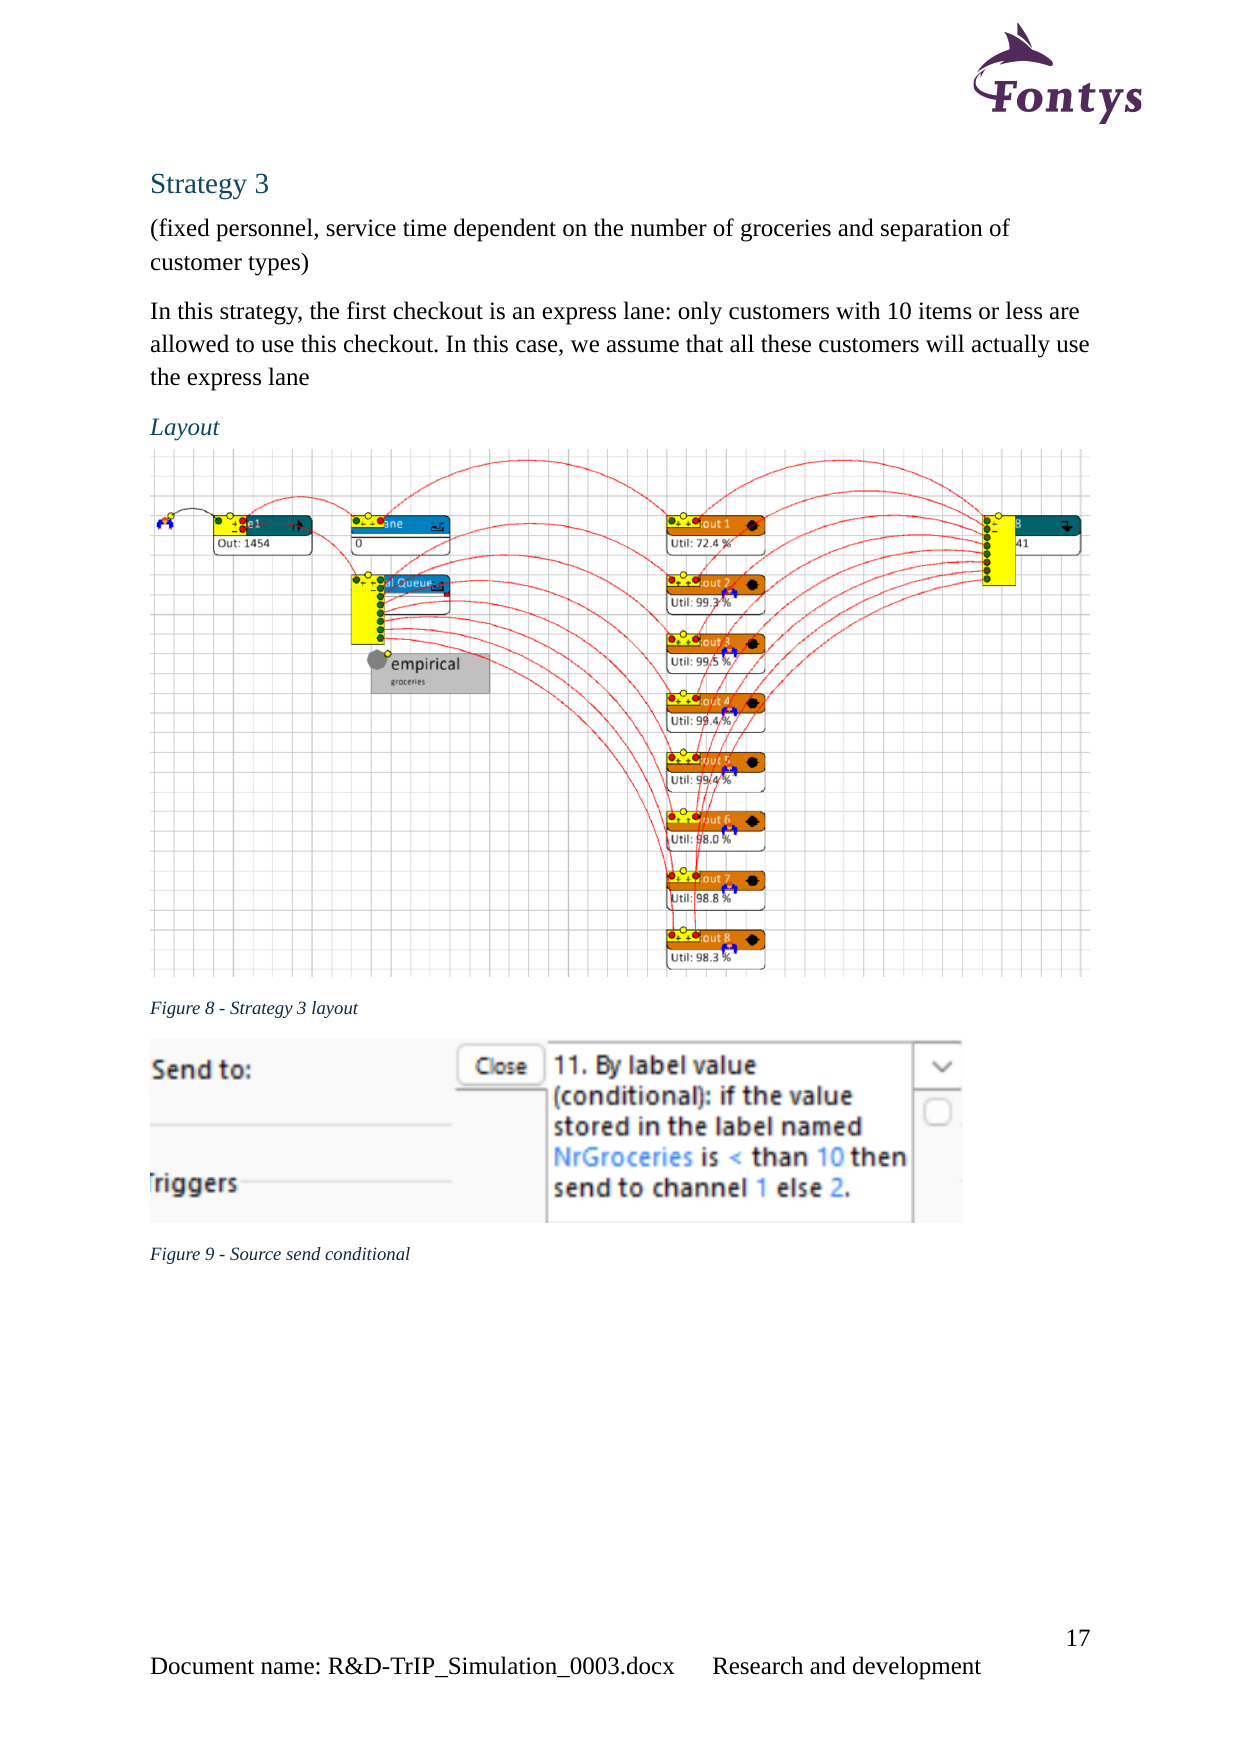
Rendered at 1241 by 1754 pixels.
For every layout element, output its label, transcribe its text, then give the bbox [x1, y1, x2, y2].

subtitle Strategy 3 [150, 167, 1090, 200]
picture [150, 449, 1091, 977]
text (fixed personnel, service time dependent on the number of groceries and separation of customer types) [150, 213, 1090, 275]
text Figure 9 - Source send conditional [150, 1243, 1090, 1265]
text In this strategy, the first checkout is an express lane: only customers with 10 items or less are allowed to use this checkout. In this case, we assume that all these customers will actually use the express lane [150, 296, 1090, 391]
picture [973, 23, 1142, 124]
subtitle Layout [150, 412, 1090, 441]
picture [150, 1039, 963, 1223]
text Figure 8 - Strategy 3 layout [150, 997, 1090, 1019]
